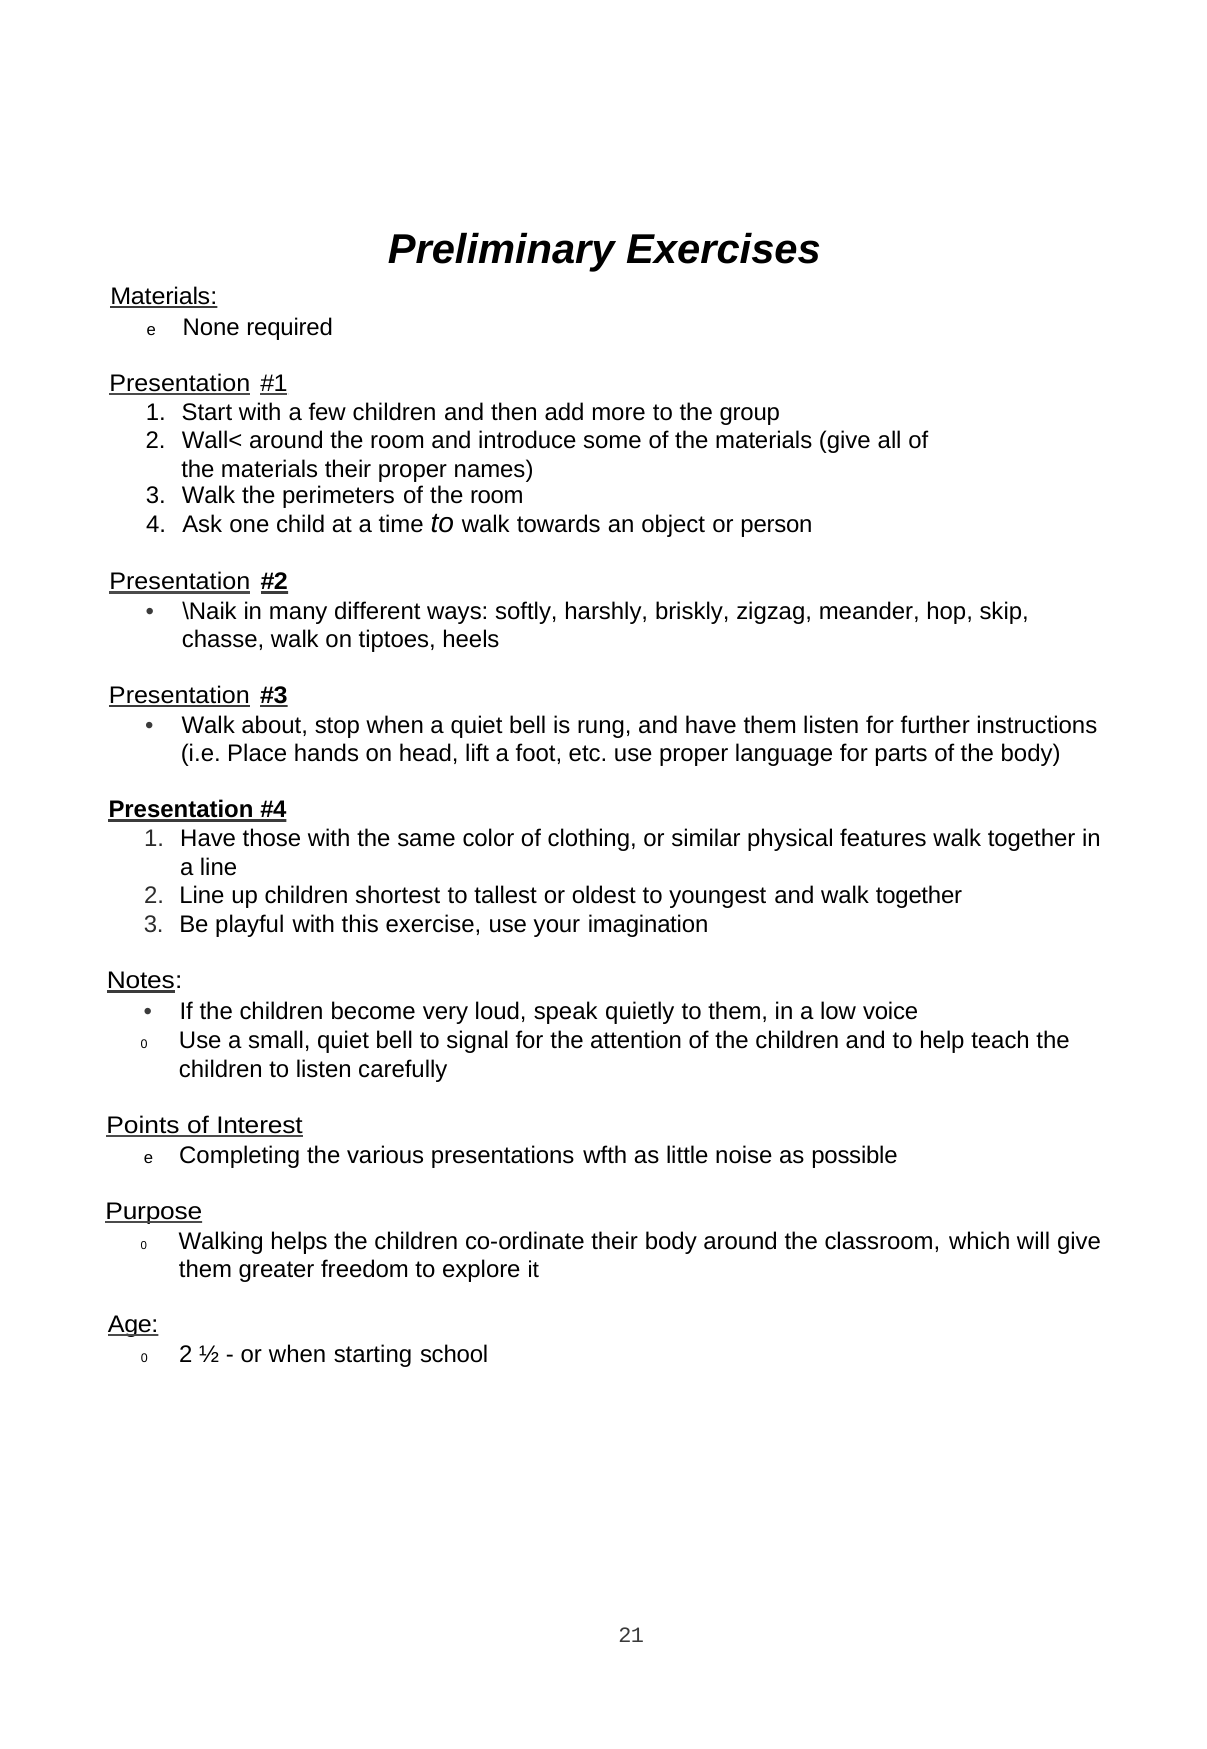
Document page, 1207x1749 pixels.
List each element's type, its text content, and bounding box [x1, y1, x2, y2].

list Walk about, stop when a quiet bell is rung, and have them listen for further instructions (i.e. Place hands on head, lift a foot, etc. use proper language for parts of the body) [145, 711, 1099, 767]
list Wall< around the room and introduce some of the materials (give all of the materials their proper names) [145, 426, 966, 482]
text e Completing the various presentations wfth as little noise as possible [143, 1141, 1119, 1168]
list Walk the perimeters of the room [146, 483, 1119, 508]
text Purpose [105, 1197, 1119, 1224]
list Ask one child at a time to walk towards an object or person [146, 508, 1119, 539]
list Line up children shortest to tallest or oldest to youngest and walk together [144, 882, 1119, 908]
list Have those with the same color of clothing, or similar physical features walk together in a line [144, 824, 1108, 880]
list If the children become very loud, speak quietly to them, in a low voice [143, 997, 1119, 1024]
text Age: [108, 1309, 1119, 1337]
text e None required [146, 313, 1119, 340]
text Presentation #1 [109, 369, 1119, 396]
list \Naik in many different ways: softly, harshly, briskly, zigzag, meander, hop, skip, chasse, walk on tiptoes, heels [145, 597, 1030, 652]
subtitle Presentation #4 [108, 795, 1119, 823]
text Preliminary Exercises [94, 224, 1119, 272]
text Presentation #3 [109, 681, 1119, 708]
list Be playful with this exercise, use your imagination [143, 909, 1119, 937]
text Notes: [107, 966, 1119, 994]
text Points of Interest [106, 1111, 1119, 1138]
text 0 Walking helps the children co-ordinate their body around the classroom, which will give them greater freedom to explore it [140, 1227, 1103, 1282]
list Start with a few children and then add more to the group [146, 398, 1119, 426]
text 0 2 ½ - or when starting school [141, 1340, 1119, 1367]
text 0 Use a small, quiet bell to signal for the attention of the children and to help teach the children to listen carefully [140, 1026, 1075, 1082]
text Presentation #2 [109, 567, 1119, 595]
text Materials: [110, 282, 1119, 309]
